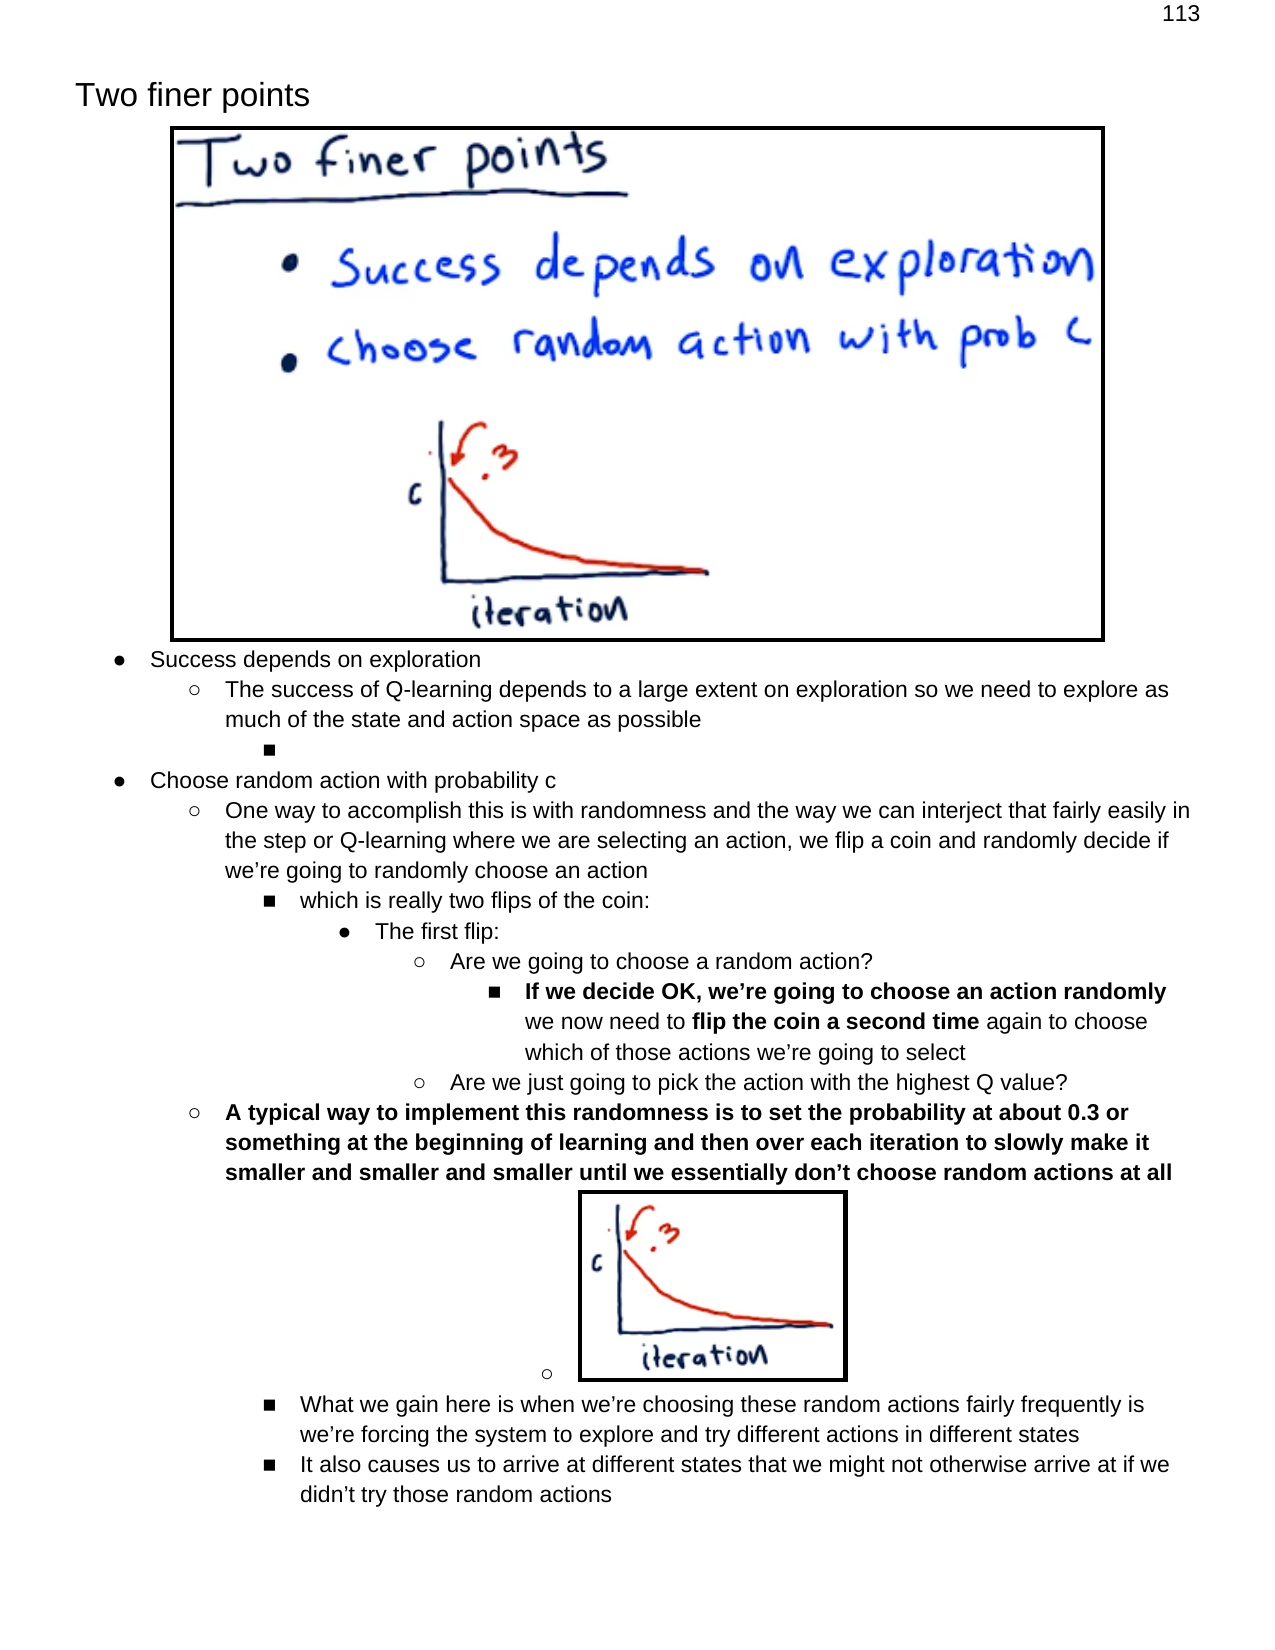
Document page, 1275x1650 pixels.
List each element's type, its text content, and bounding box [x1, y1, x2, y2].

list Are we just going to pick the action with the highest Q value? [412, 1069, 1200, 1095]
picture [582, 1194, 843, 1378]
list Success depends on exploration [112, 646, 1200, 672]
list A typical way to implement this randomness is to set the probability at about 0.3 or something at the beginning of learning and then over each iteration to slowly make it smaller and smaller and smaller until we essentially don’t choose random actions at all [187, 1099, 1200, 1186]
list It also causes us to arrive at different states that we might not otherwise arrive at if we didn’t try those random actions [262, 1451, 1200, 1507]
list The first flip: [337, 918, 1200, 944]
picture [174, 130, 1101, 638]
list which is really two flips of the coin: [262, 887, 1200, 914]
list The success of Q-learning depends to a large extent on exploration so we need to explore as much of the state and action space as possible [187, 676, 1200, 733]
list Choose random action with probability c [112, 767, 1200, 793]
list If we decide OK, we’re going to choose an action randomly we now need to flip the coin a second time again to choose which of those actions we’re going to select [487, 978, 1200, 1065]
list Are we going to choose a random action? [412, 948, 1200, 974]
subtitle Two finer points [75, 75, 1200, 113]
list One way to accomplish this is with randomness and the way we can interject that fairly easily in the step or Q-learning where we are selecting an action, we flip a coin and randomly decide if we’re going to randomly choose an action [187, 797, 1200, 884]
list What we gain here is when we’re choosing these random actions fairly frequently is we’re forcing the system to explore and try different actions in different states [262, 1391, 1200, 1447]
